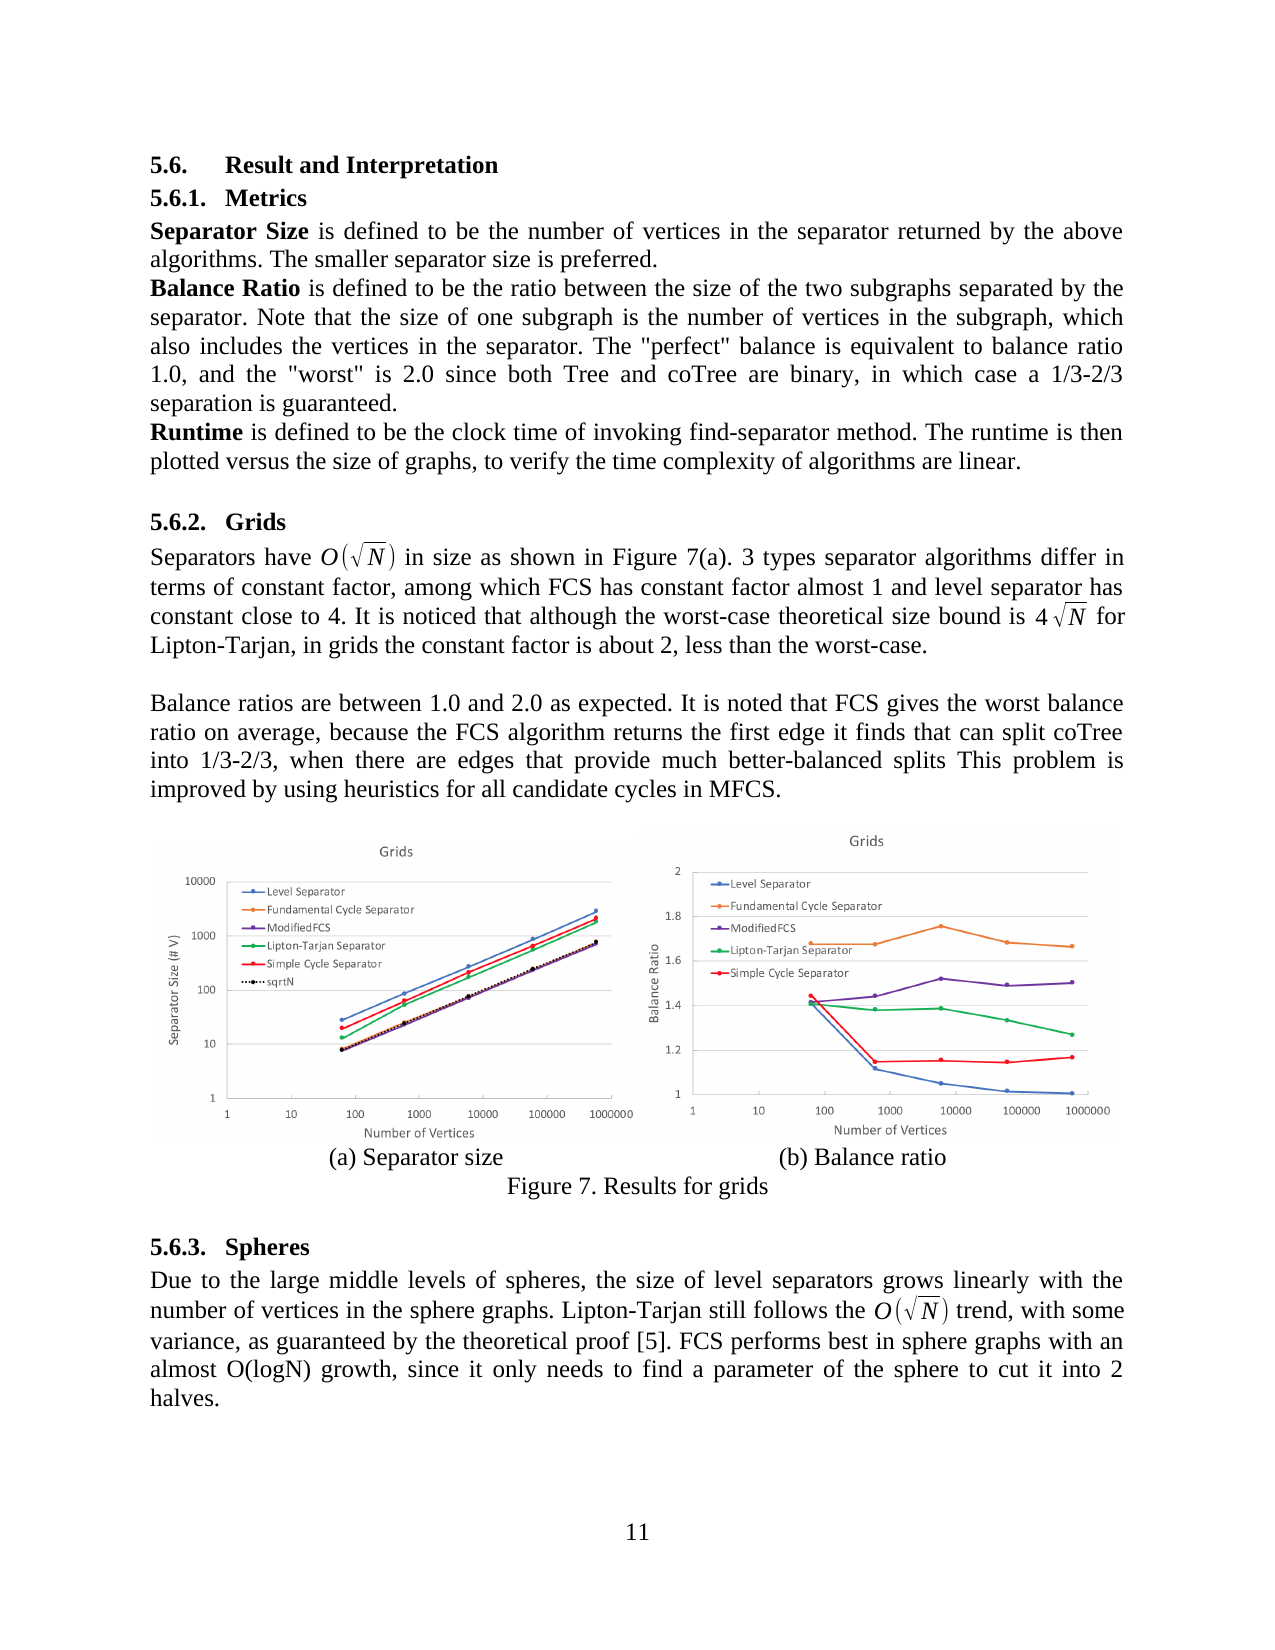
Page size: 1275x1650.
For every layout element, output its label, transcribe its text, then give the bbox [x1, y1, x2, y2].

text Due to the large middle levels of spheres, the size of level separators grows linearly with the number of vertices in the sphere graphs. Lipton-Tarjan still follows the trend, with some variance, as guaranteed by the theoretical proof [5]. FCS performs best in sphere graphs with an almost O(logN) growth, since it only needs to find a parameter of the sphere to cut it into 2 halves. [150, 1265, 1125, 1412]
picture [157, 831, 1118, 1142]
text Runtime is defined to be the clock time of invoking find-separator method. The runtime is then plotted versus the size of graphs, to verify the time complexity of algorithms are linear. [150, 417, 1125, 474]
text Separator Size is defined to be the number of vertices in the separator returned by the above algorithms. The smaller separator size is preferred. [150, 216, 1125, 273]
subtitle Result and Interpretation [150, 150, 1125, 179]
text Balance Ratio is defined to be the ratio between the size of the two subgraphs separated by the separator. Note that the size of one subgraph is the number of vertices in the subgraph, which also includes the vertices in the separator. The "perfect" balance is equivalent to balance ratio 1.0, and the "worst" is 2.0 since both Tree and coTree are binary, in which case a 1/3-2/3 separation is guaranteed. [150, 273, 1125, 417]
text Separators have in size as shown in Figure 7(a). 3 types separator algorithms differ in terms of constant factor, among which FCS has constant factor almost 1 and level separator has constant close to 4. It is noticed that although the worst-case theoretical size bound is for Lipton-Tarjan, in grids the constant factor is about 2, less than the worst-case. [150, 540, 1125, 659]
subtitle Spheres [150, 1232, 1125, 1261]
text (a) Separator size (b) Balance ratio [150, 1142, 1125, 1171]
subtitle Grids [150, 507, 1125, 536]
text Balance ratios are between 1.0 and 2.0 as expected. It is noted that FCS gives the worst balance ratio on average, because the FCS algorithm returns the first edge it finds that can split coTree into 1/3-2/3, when there are edges that provide much better-balanced splits This problem is improved by using heuristics for all candidate cycles in MFCS. [150, 688, 1125, 803]
text Figure 7. Results for grids [150, 1171, 1125, 1199]
subtitle Metrics [150, 183, 1125, 212]
